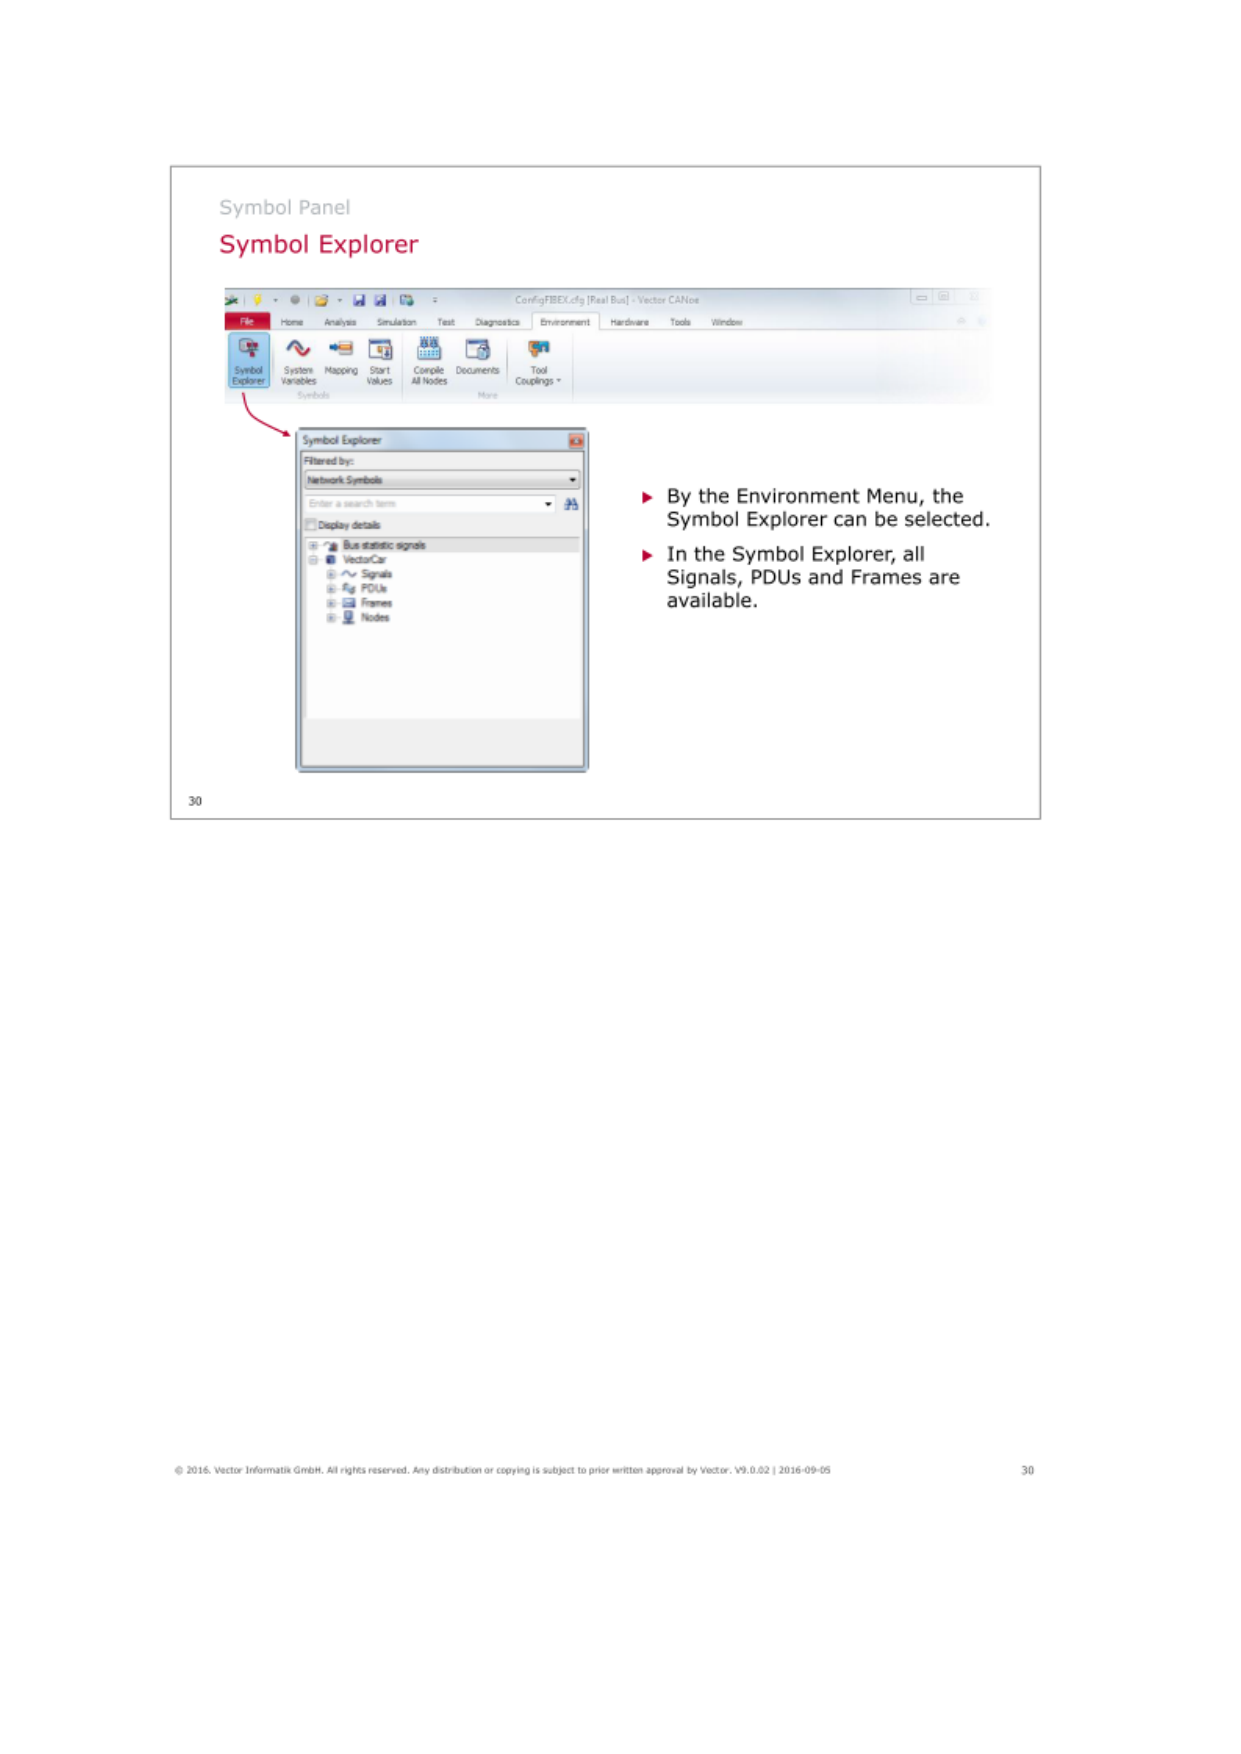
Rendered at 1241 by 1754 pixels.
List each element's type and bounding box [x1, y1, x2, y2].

picture [150, 150, 1065, 1488]
